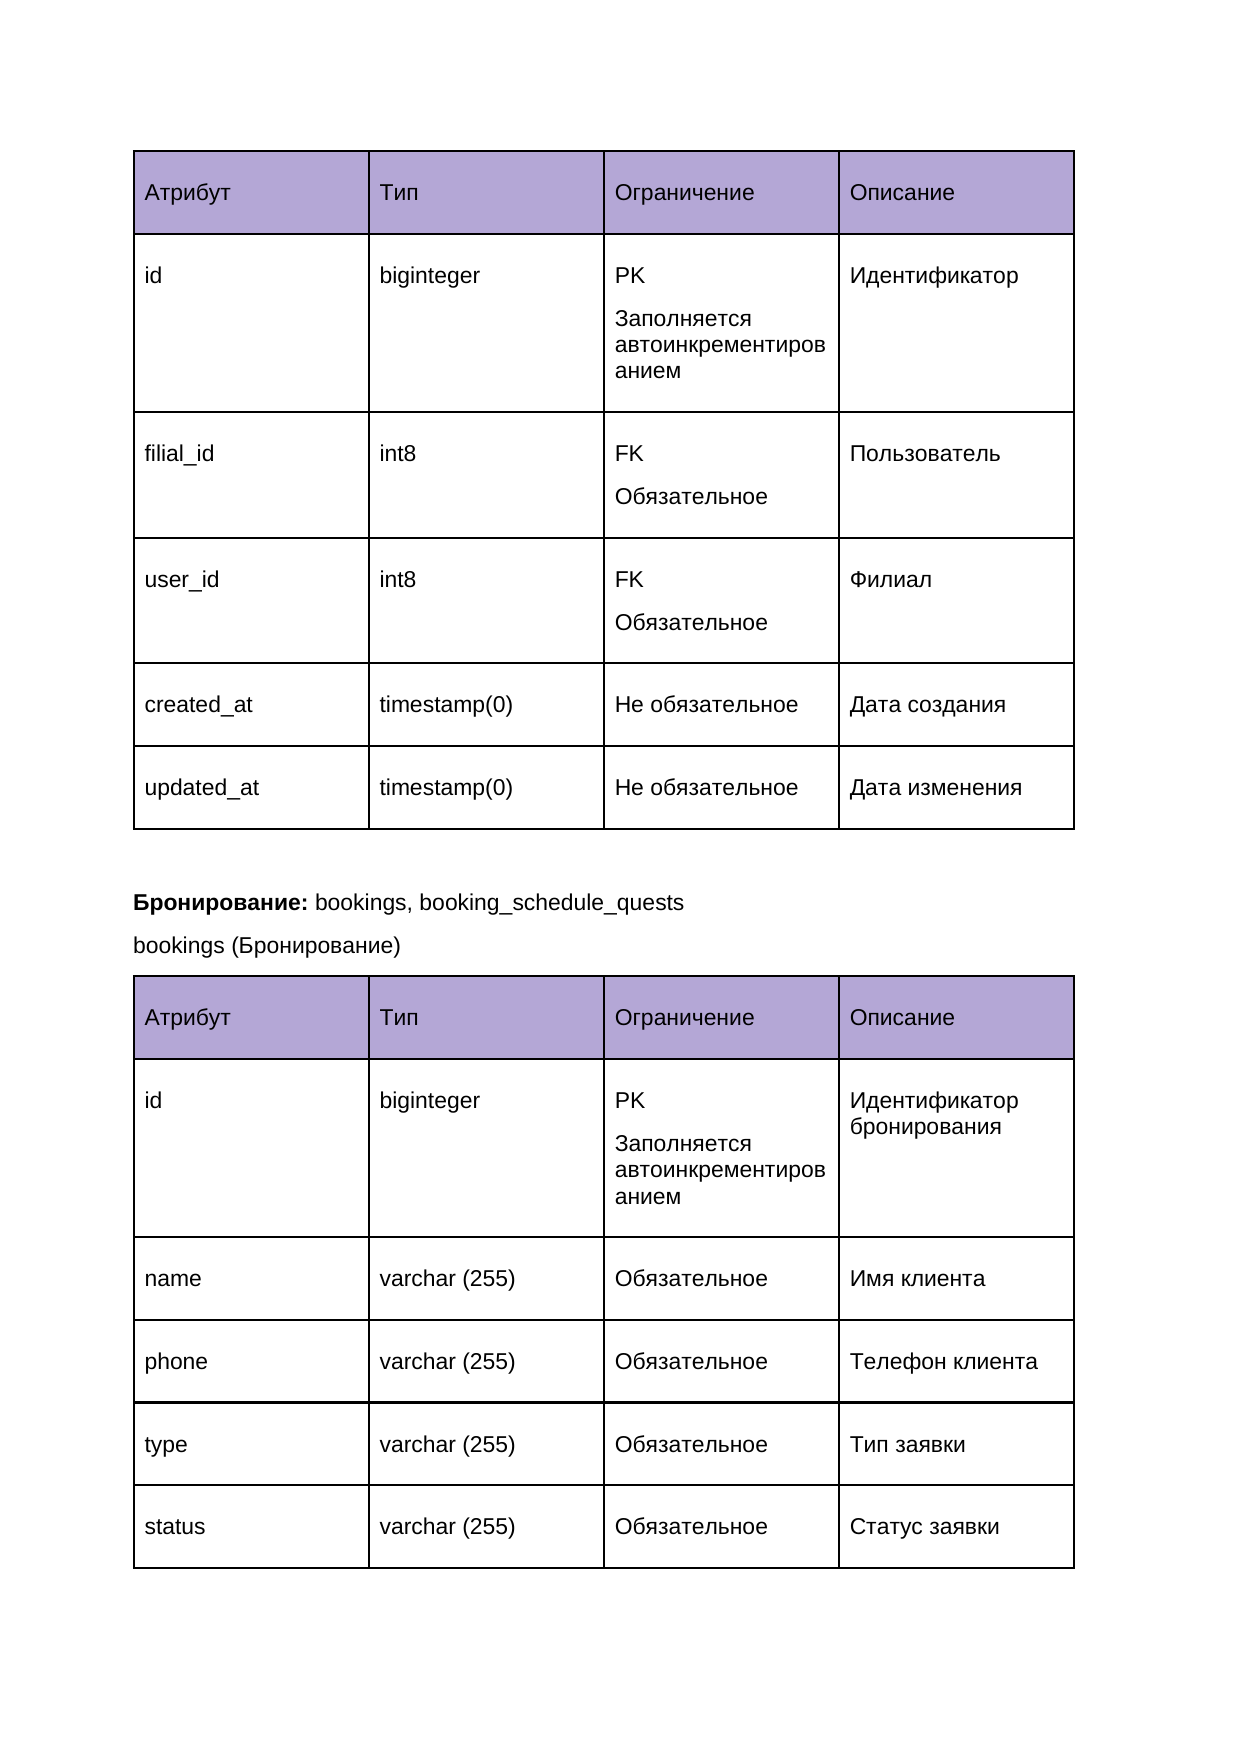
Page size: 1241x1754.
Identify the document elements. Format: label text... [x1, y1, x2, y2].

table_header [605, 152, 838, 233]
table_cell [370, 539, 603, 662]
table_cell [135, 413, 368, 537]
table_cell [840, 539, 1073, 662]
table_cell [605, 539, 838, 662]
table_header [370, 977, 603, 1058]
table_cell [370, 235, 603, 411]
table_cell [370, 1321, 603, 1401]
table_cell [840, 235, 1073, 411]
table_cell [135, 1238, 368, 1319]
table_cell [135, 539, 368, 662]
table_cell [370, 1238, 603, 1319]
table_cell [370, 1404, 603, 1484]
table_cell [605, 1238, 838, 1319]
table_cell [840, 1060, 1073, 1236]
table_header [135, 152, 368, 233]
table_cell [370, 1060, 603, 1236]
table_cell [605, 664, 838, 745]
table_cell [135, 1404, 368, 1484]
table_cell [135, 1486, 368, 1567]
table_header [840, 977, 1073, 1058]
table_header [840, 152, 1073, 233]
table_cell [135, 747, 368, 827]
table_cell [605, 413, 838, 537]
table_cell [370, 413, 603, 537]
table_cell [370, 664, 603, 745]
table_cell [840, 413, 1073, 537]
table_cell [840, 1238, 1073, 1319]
text Бронирование: bookings, booking_schedule_quests [133, 889, 1090, 916]
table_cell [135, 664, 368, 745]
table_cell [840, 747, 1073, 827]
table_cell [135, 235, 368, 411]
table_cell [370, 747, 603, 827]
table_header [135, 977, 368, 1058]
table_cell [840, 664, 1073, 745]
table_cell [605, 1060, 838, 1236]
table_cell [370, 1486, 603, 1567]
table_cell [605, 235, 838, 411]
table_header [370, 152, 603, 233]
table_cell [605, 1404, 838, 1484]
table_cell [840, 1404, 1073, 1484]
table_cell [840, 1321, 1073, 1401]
text bookings (Бронирование) [133, 932, 1090, 958]
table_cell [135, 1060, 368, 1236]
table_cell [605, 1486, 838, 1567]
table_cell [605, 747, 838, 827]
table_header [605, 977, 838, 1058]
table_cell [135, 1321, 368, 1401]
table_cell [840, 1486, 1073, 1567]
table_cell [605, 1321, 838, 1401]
